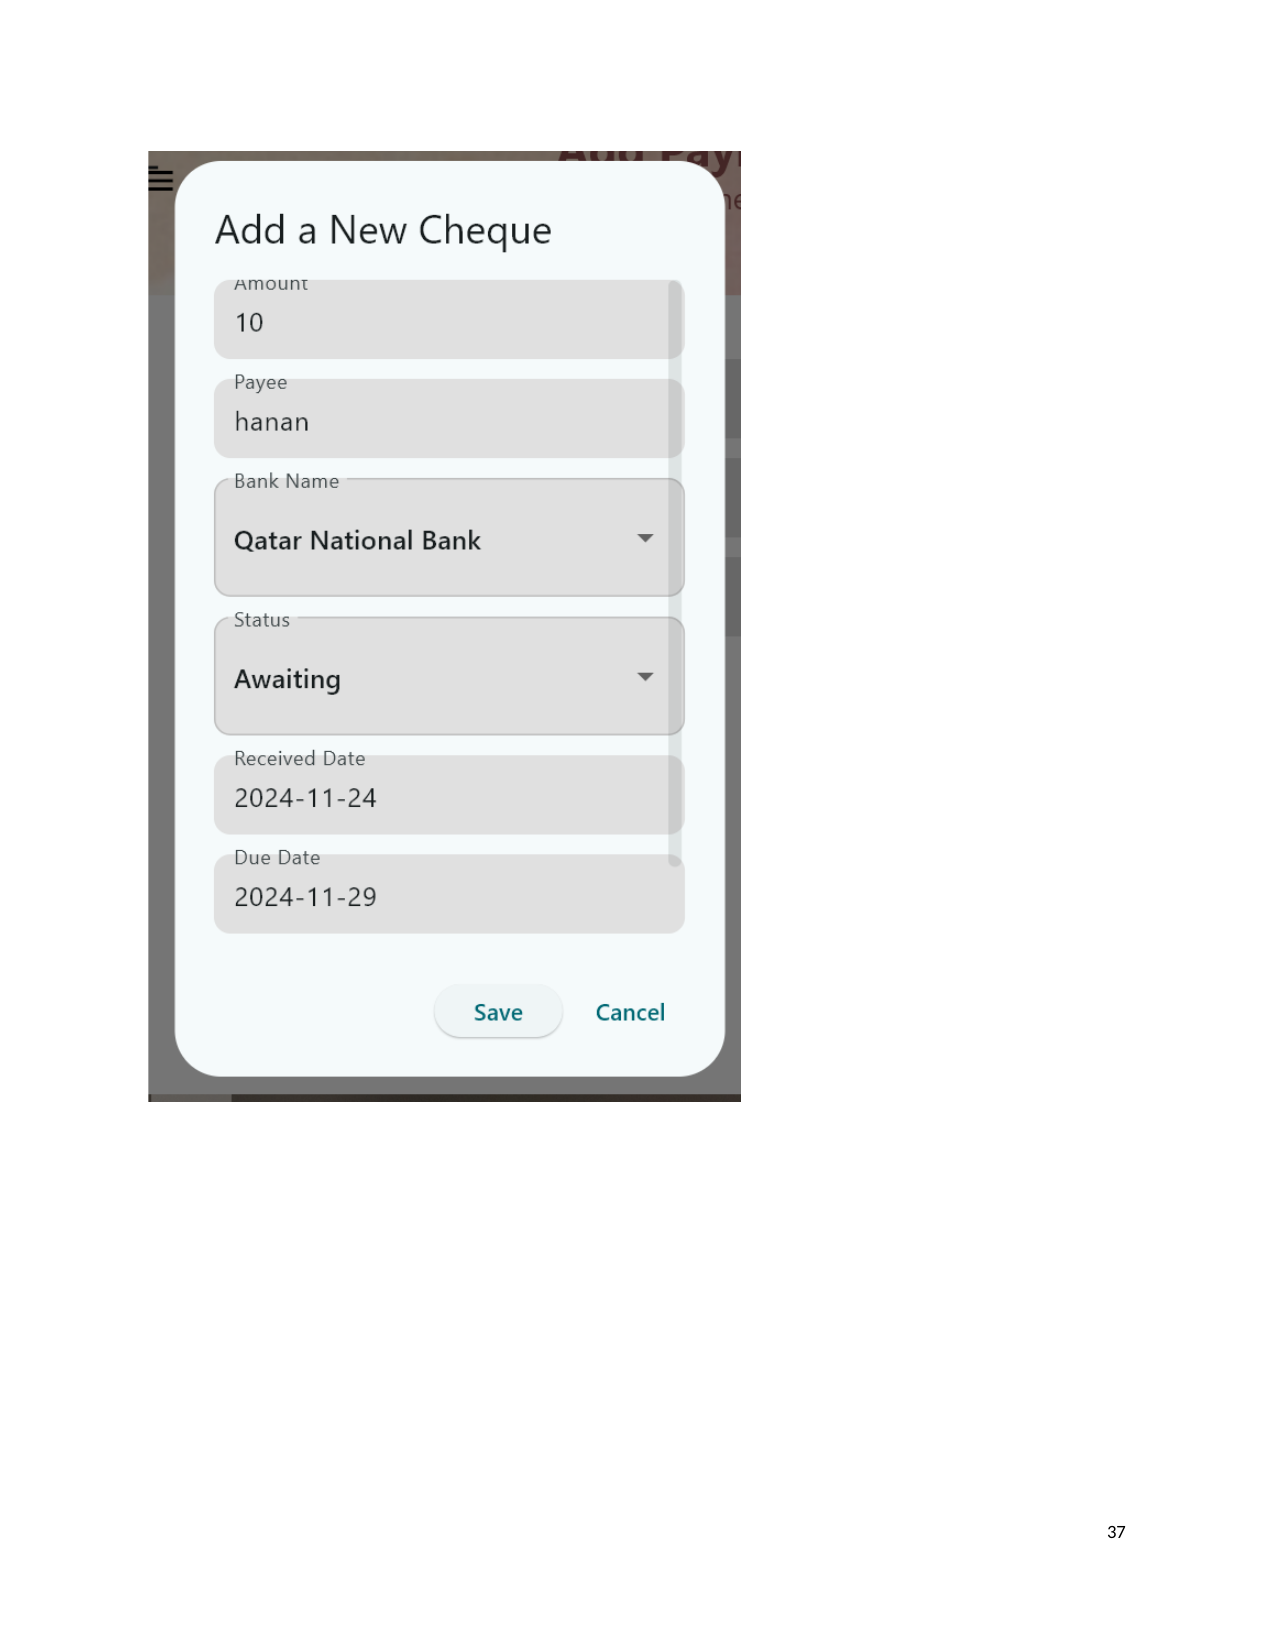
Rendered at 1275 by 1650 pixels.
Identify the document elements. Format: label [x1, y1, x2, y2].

picture [148, 151, 741, 1102]
